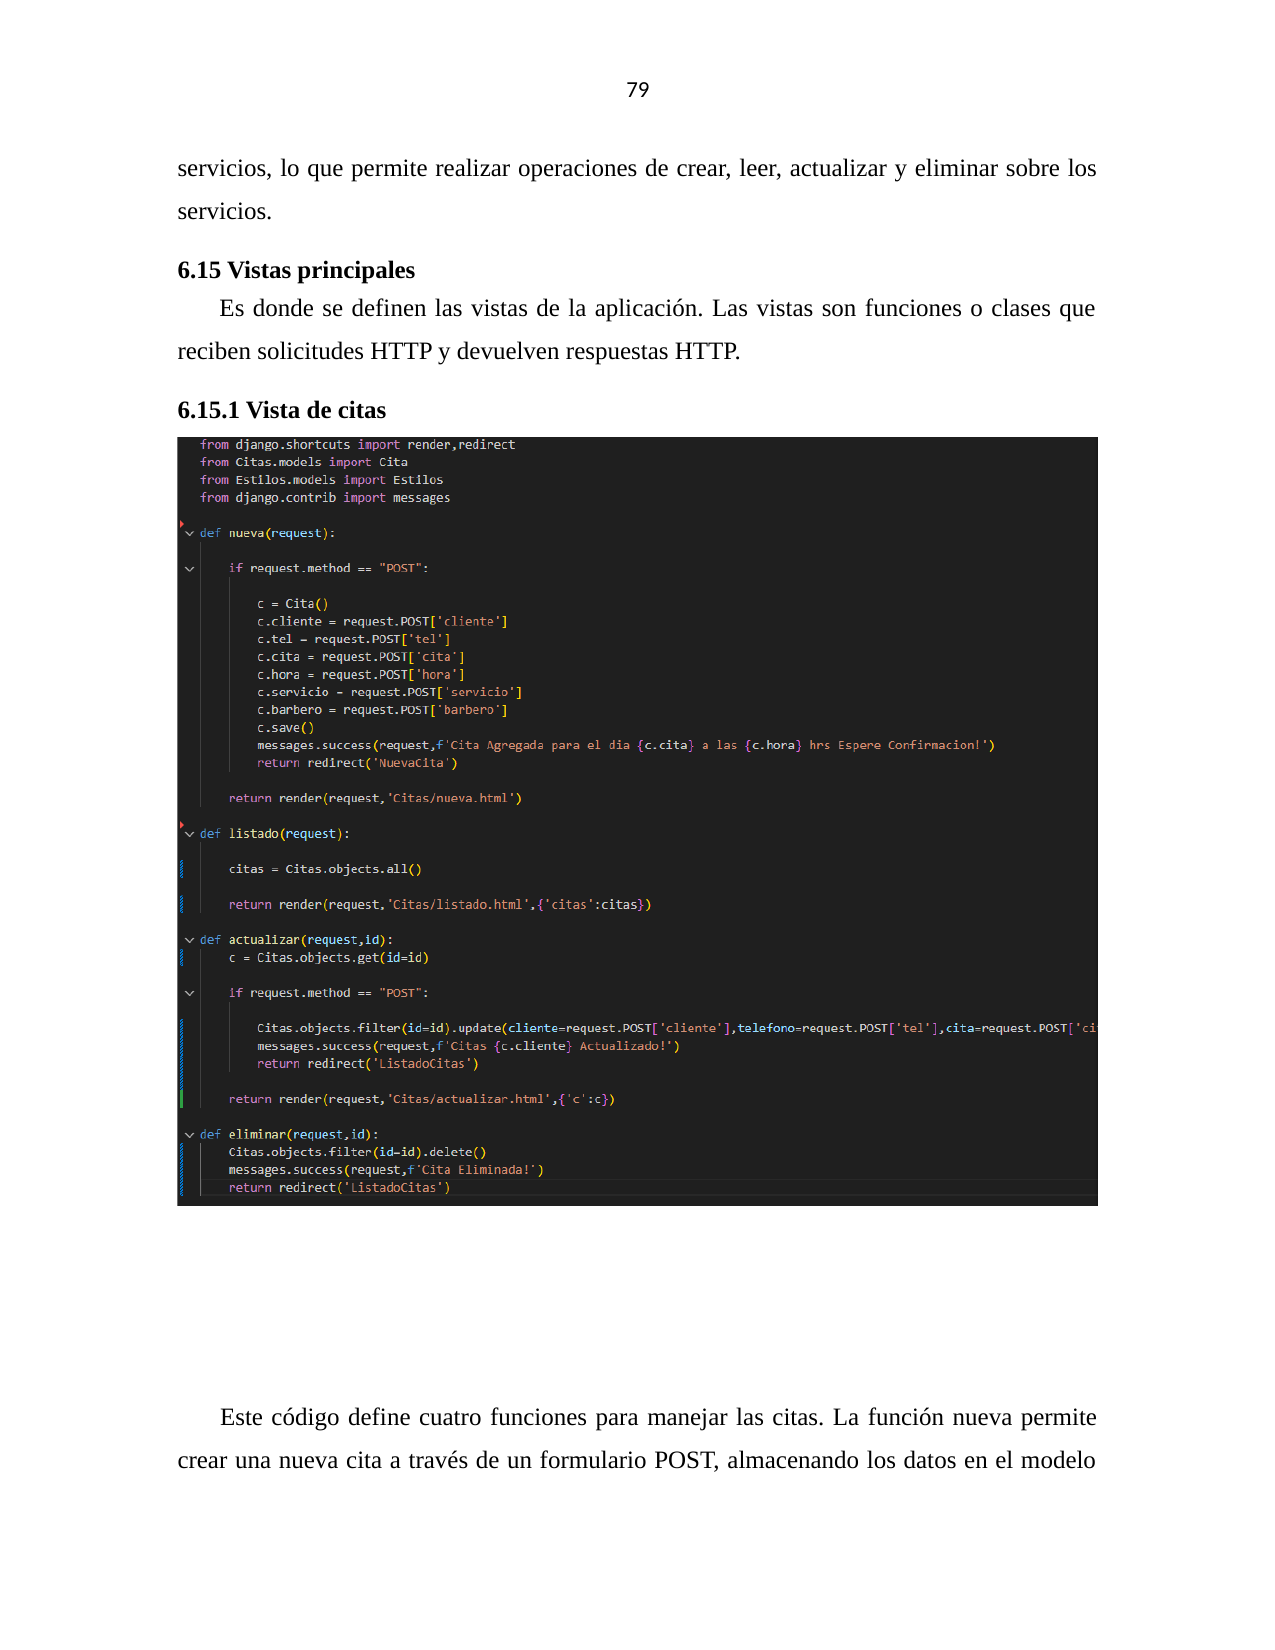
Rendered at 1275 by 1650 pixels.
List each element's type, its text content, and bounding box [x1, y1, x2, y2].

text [177, 1402, 1098, 1474]
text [177, 153, 1098, 224]
subtitle 6.15 Vistas principales [177, 256, 1098, 284]
picture [177, 437, 1098, 1206]
subtitle 6.15.1 Vista de citas [177, 396, 1098, 424]
text Es donde se definen las vistas de la aplicación. Las vistas son funciones o clases que reciben solicitudes HTTP y devuelven respuestas HTTP. [177, 293, 1098, 364]
